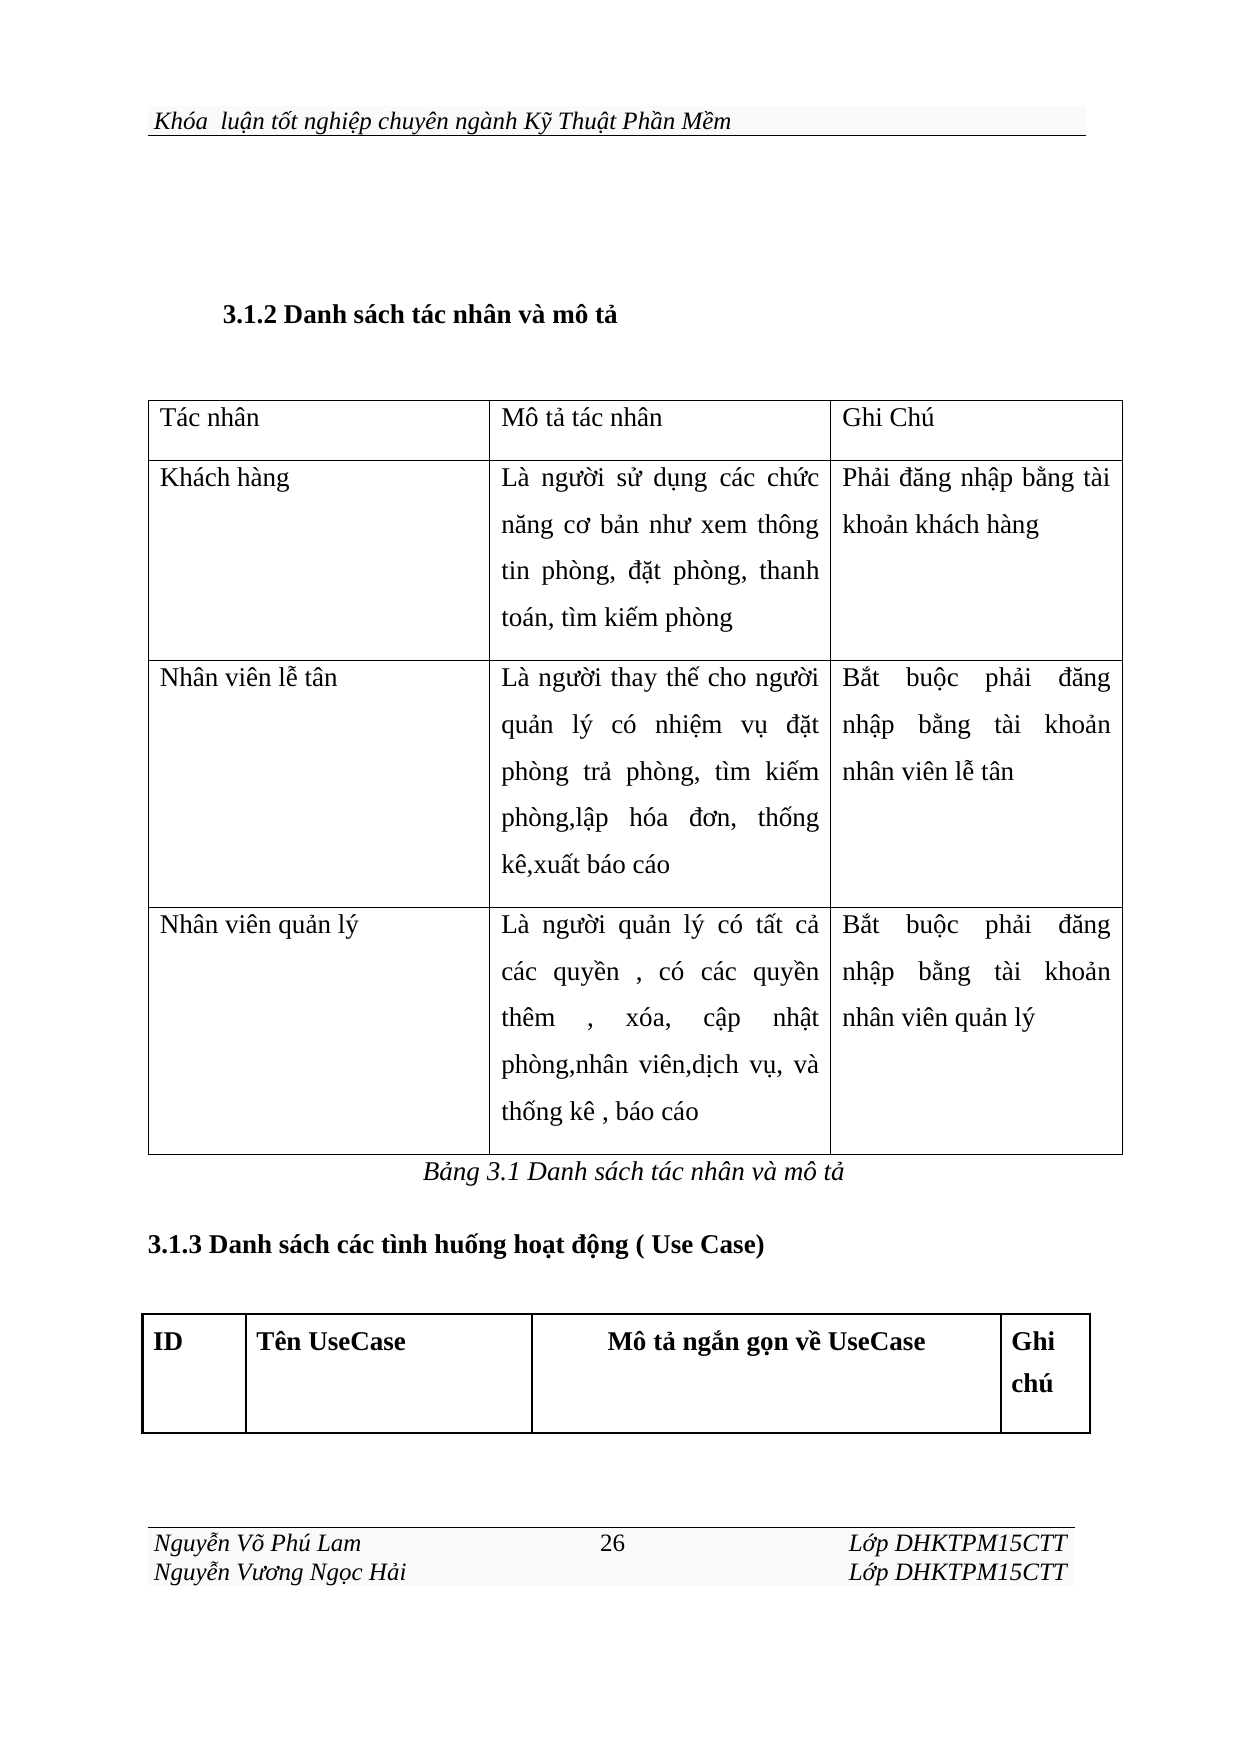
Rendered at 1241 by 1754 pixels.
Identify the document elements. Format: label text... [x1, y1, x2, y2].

table_header Mô tả ngắn gọn về UseCase [533, 1315, 1000, 1432]
table_header Ghi Chú [831, 401, 1122, 460]
table_header ID [144, 1315, 245, 1432]
table_cell Là người sử dụng các chức năng cơ bản như xem thông tin phòng, đặt phòng, thanh toán, tìm kiếm phòng [490, 461, 830, 660]
table_header Mô tả tác nhân [490, 401, 830, 460]
table_cell Phải đăng nhập bằng tài khoản khách hàng [831, 461, 1122, 660]
table_cell Bắt buộc phải đăng nhập bằng tài khoản nhân viên quản lý [831, 908, 1122, 1154]
table_cell Là người quản lý có tất cả các quyền , có các quyền thêm , xóa, cập nhật phòng,nhân viên,dịch vụ, và thống kê , báo cáo [490, 908, 830, 1154]
table_cell Khách hàng [149, 461, 489, 660]
table_cell Bắt buộc phải đăng nhập bằng tài khoản nhân viên lễ tân [831, 661, 1122, 907]
text Bảng 3.1 Danh sách tác nhân và mô tả [148, 1155, 1122, 1186]
table_cell Nhân viên quản lý [149, 908, 489, 1154]
table_header Ghi chú [1002, 1315, 1089, 1432]
table_header Tên UseCase [247, 1315, 531, 1432]
subtitle 3.1.2 Danh sách tác nhân và mô tả [148, 299, 1122, 330]
table_header Tác nhân [149, 401, 489, 460]
table_cell Nhân viên lễ tân [149, 661, 489, 907]
subtitle 3.1.3 Danh sách các tình huống hoạt động ( Use Case) [148, 1228, 1122, 1260]
table_cell Là người thay thế cho người quản lý có nhiệm vụ đặt phòng trả phòng, tìm kiếm phòng,lập hóa đơn, thống kê,xuất báo cáo [490, 661, 830, 907]
